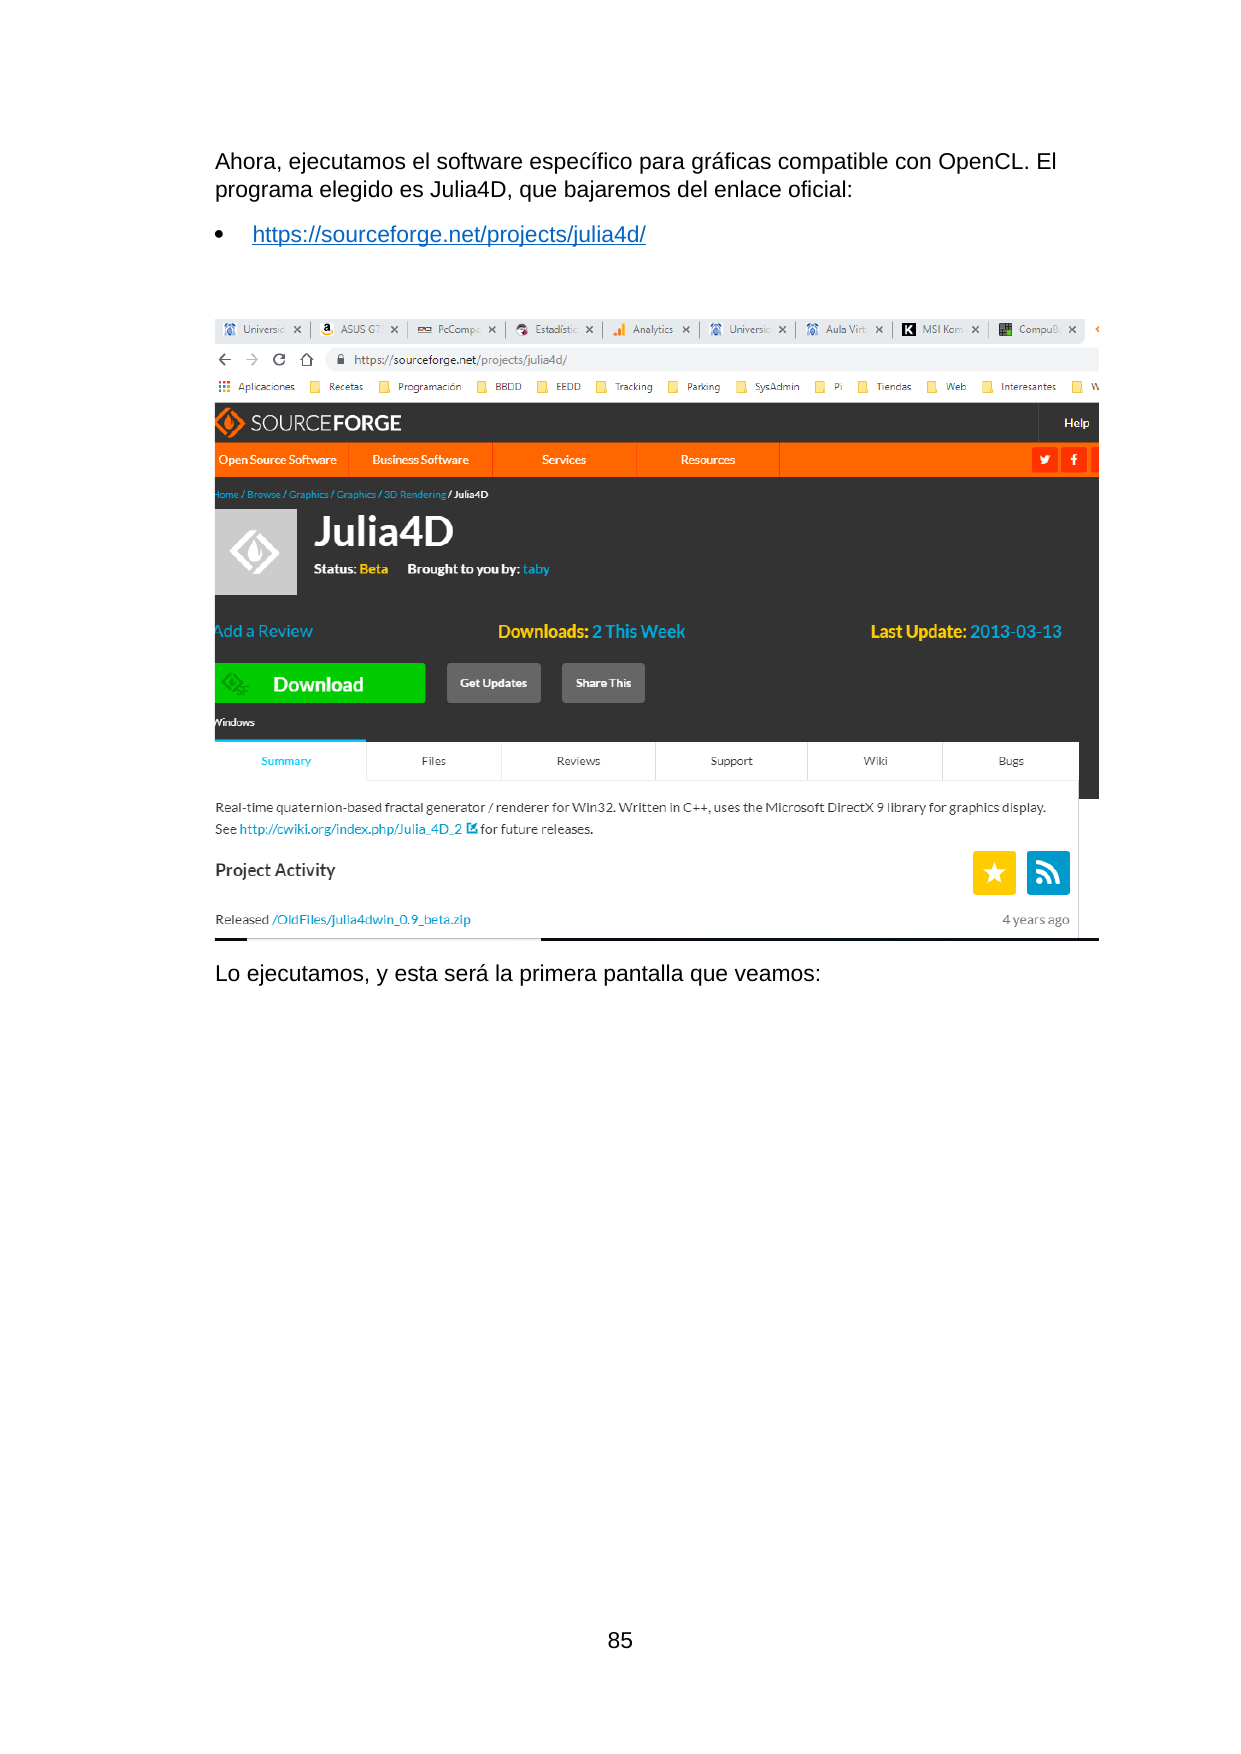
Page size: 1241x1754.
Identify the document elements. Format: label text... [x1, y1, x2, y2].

text Ahora, ejecutamos el software específico para gráficas compatible con OpenCL. El programa elegido es Julia4D, que bajaremos del enlace oficial: [215, 148, 1063, 202]
picture [214, 319, 1099, 941]
list https://sourceforge.net/projects/julia4d/ [215, 221, 1063, 247]
text Lo ejecutamos, y esta será la primera pantalla que veamos: [215, 960, 1063, 986]
